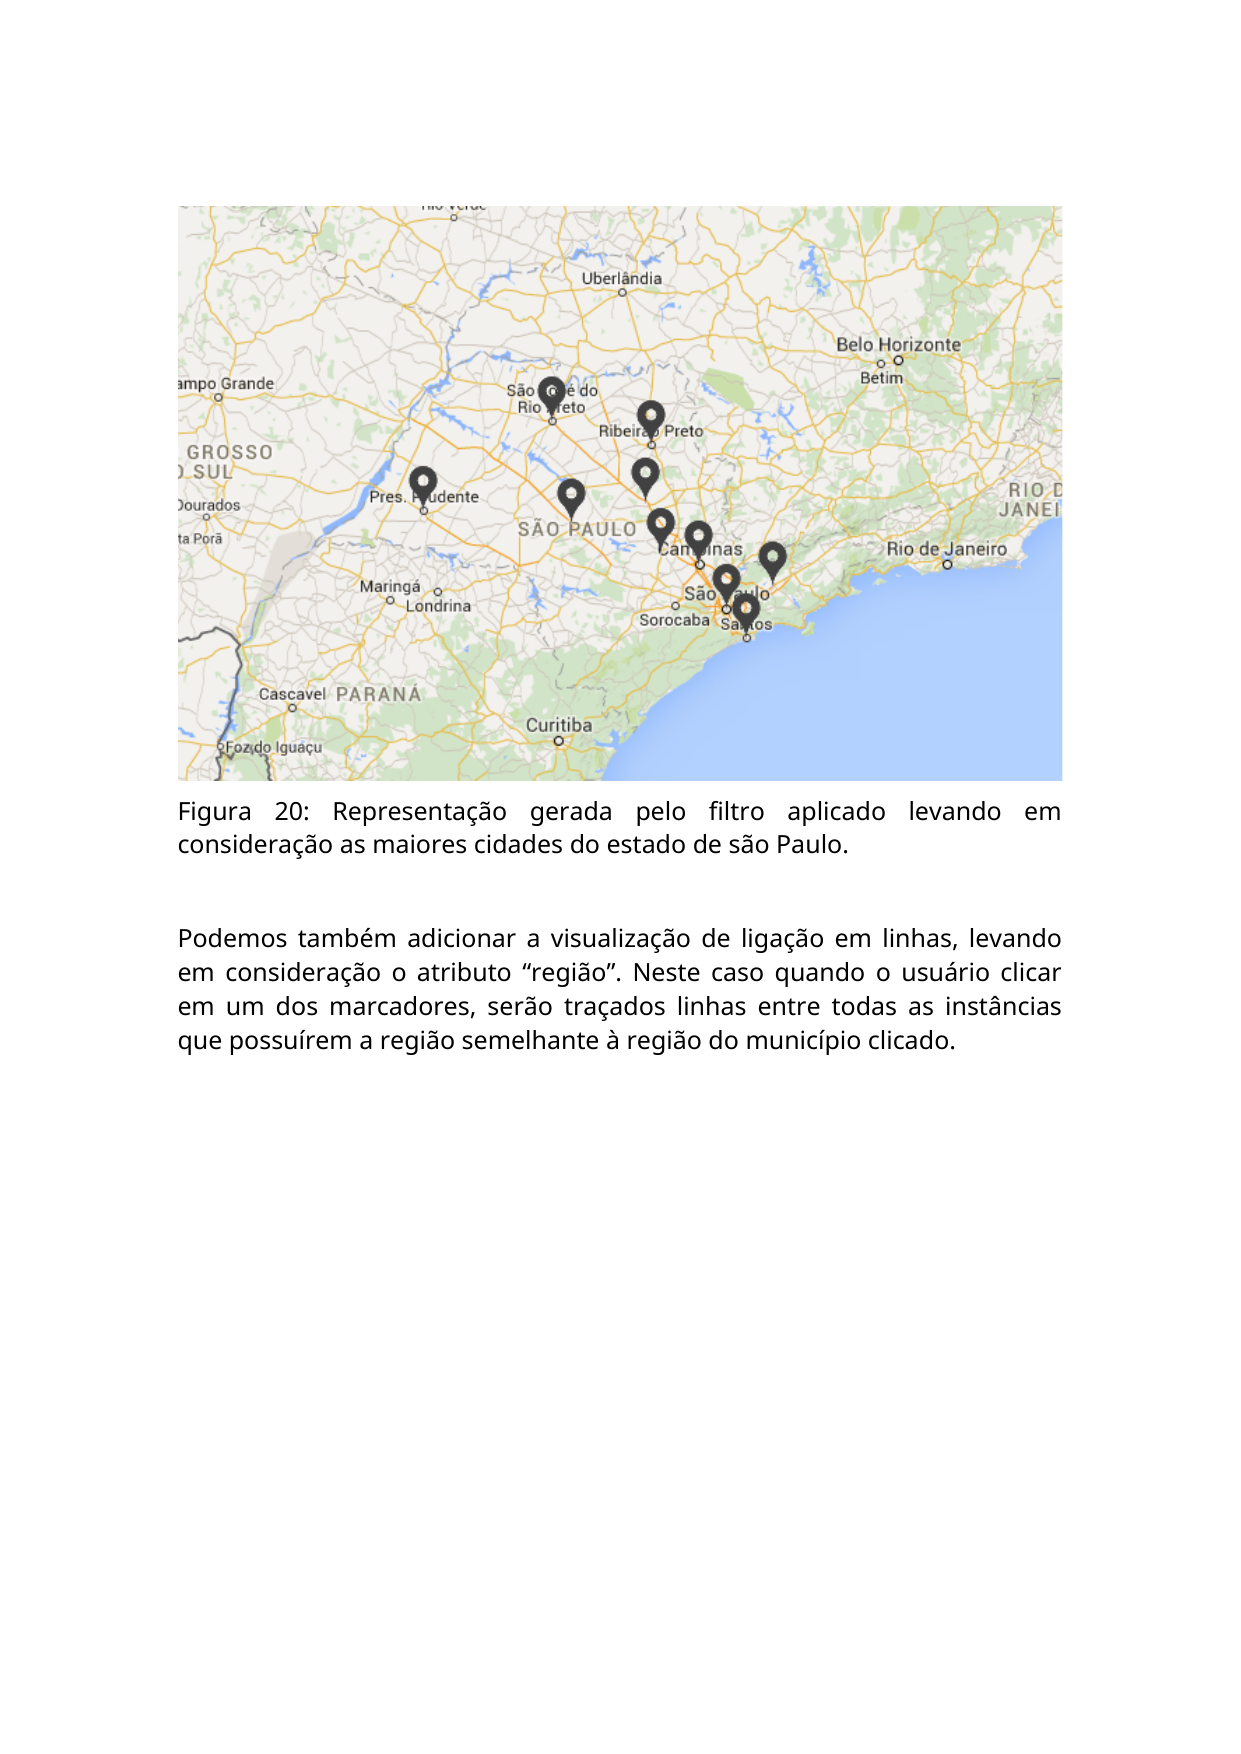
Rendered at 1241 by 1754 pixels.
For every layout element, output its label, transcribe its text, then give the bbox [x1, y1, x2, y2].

text Figura 20: Representação gerada pelo filtro aplicado levando em consideração as maiores cidades do estado de são Paulo. [177, 793, 1063, 861]
text Podemos também adicionar a visualização de ligação em linhas, levando em consideração o atributo “região”. Neste caso quando o usuário clicar em um dos marcadores, serão traçados linhas entre todas as instâncias que possuírem a região semelhante à região do município clicado. [177, 920, 1063, 1057]
picture [178, 206, 1063, 781]
